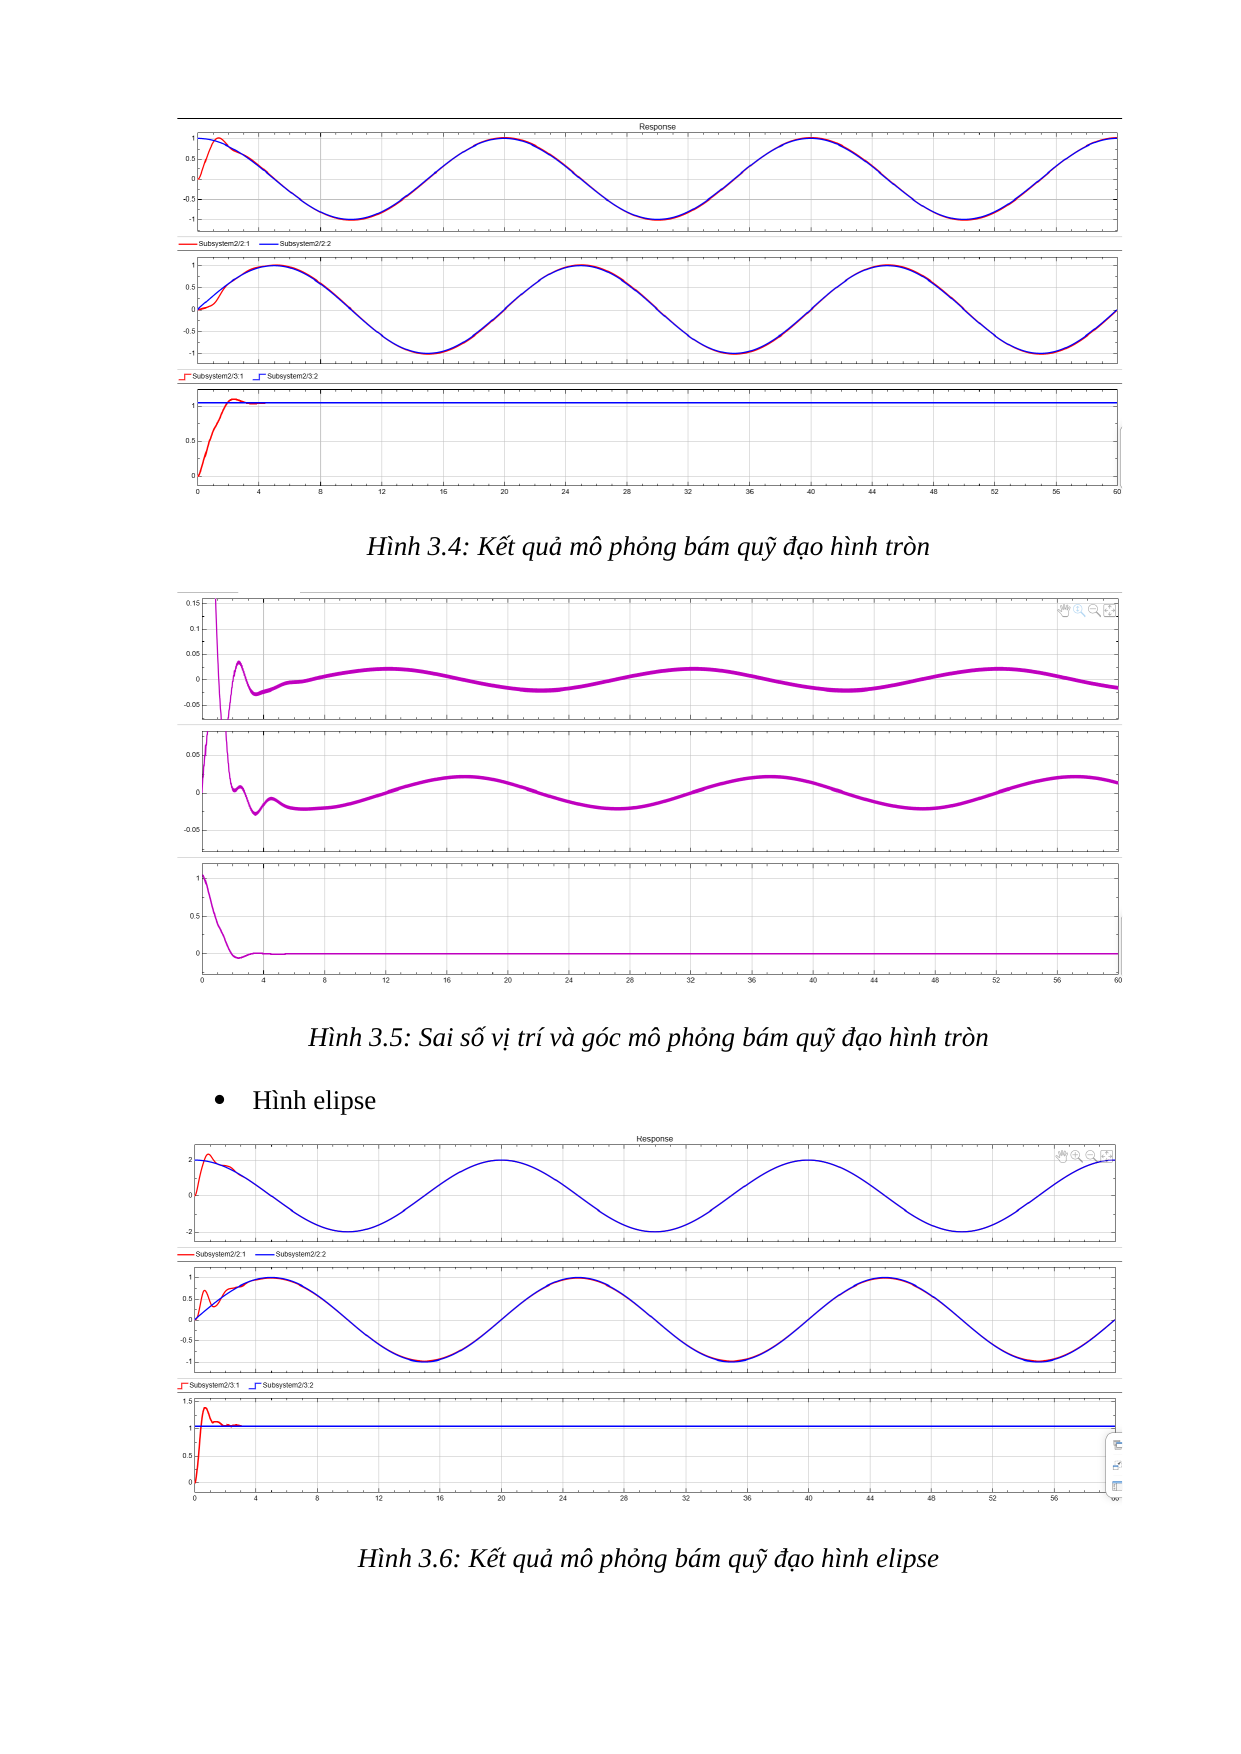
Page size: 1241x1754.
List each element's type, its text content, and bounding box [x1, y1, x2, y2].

picture [177, 592, 1123, 989]
picture [177, 118, 1123, 498]
list Hình elipse [177, 1084, 1122, 1115]
text Hình 3.5: Sai số vị trí và góc mô phỏng bám quỹ đạo hình tròn [177, 1021, 1122, 1052]
picture [177, 1136, 1123, 1510]
text Hình 3.6: Kết quả mô phỏng bám quỹ đạo hình elipse [177, 1542, 1122, 1573]
text Hình 3.4: Kết quả mô phỏng bám quỹ đạo hình tròn [177, 529, 1122, 561]
